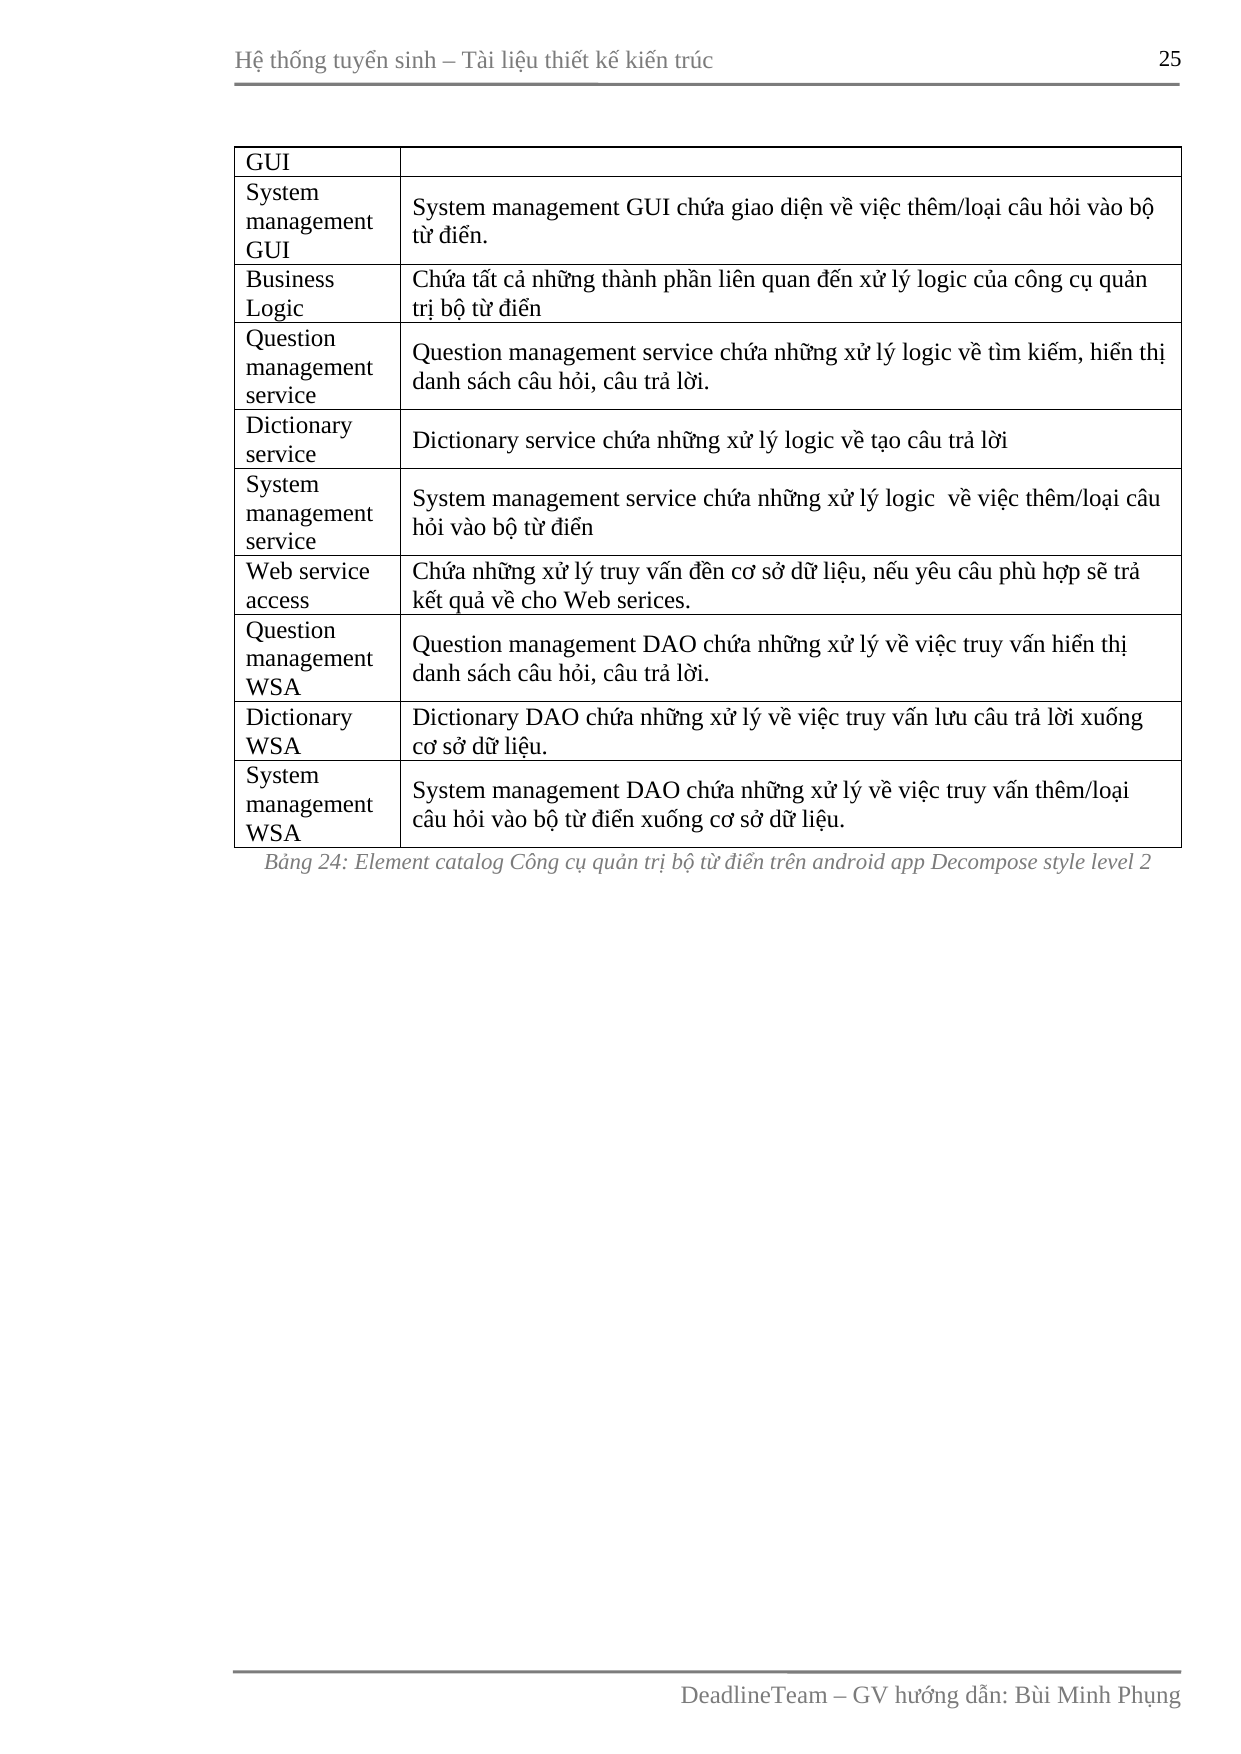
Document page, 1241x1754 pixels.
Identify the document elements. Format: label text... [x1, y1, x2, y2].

table_cell Dictionary DAO chứa những xử lý về việc truy vấn lưu câu trả lời xuống cơ sở dữ liệu. [401, 702, 1181, 759]
table_cell System management WSA [235, 761, 400, 847]
table_cell Question management service chứa những xử lý logic về tìm kiếm, hiển thị danh sách câu hỏi, câu trả lời. [401, 323, 1181, 409]
table_cell Dictionary WSA [235, 702, 400, 759]
table_cell Dictionary service [235, 410, 400, 468]
table_cell Web service access [235, 556, 400, 614]
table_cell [401, 148, 1181, 176]
table_cell Question management service [235, 323, 400, 409]
table_cell System management GUI chứa giao diện về việc thêm/loại câu hỏi vào bộ từ điển. [401, 177, 1181, 263]
table_cell System management service chứa những xử lý logic về việc thêm/loại câu hỏi vào bộ từ điển [401, 469, 1181, 555]
table_cell System management service [235, 469, 400, 555]
table_cell System management DAO chứa những xử lý về việc truy vấn thêm/loại câu hỏi vào bộ từ điển xuống cơ sở dữ liệu. [401, 761, 1181, 847]
table_cell Dictionary GUI [235, 148, 400, 176]
table_cell System management GUI [235, 177, 400, 263]
table_cell Chứa những xử lý truy vấn đền cơ sở dữ liệu, nếu yêu câu phù hợp sẽ trả kết quả về cho Web serices. [401, 556, 1181, 614]
table_cell Chứa tất cả những thành phần liên quan đến xử lý logic của công cụ quản trị bộ từ điển [401, 265, 1181, 322]
table_cell Question management WSA [235, 615, 400, 701]
table_cell Business Logic [235, 265, 400, 322]
text Bảng 24: Element catalog Công cụ quản trị bộ từ điển trên android app Decompose style level 2 [234, 848, 1181, 874]
table_cell Question management DAO chứa những xử lý về việc truy vấn hiển thị danh sách câu hỏi, câu trả lời. [401, 615, 1181, 701]
table_cell Dictionary service chứa những xử lý logic về tạo câu trả lời [401, 410, 1181, 468]
